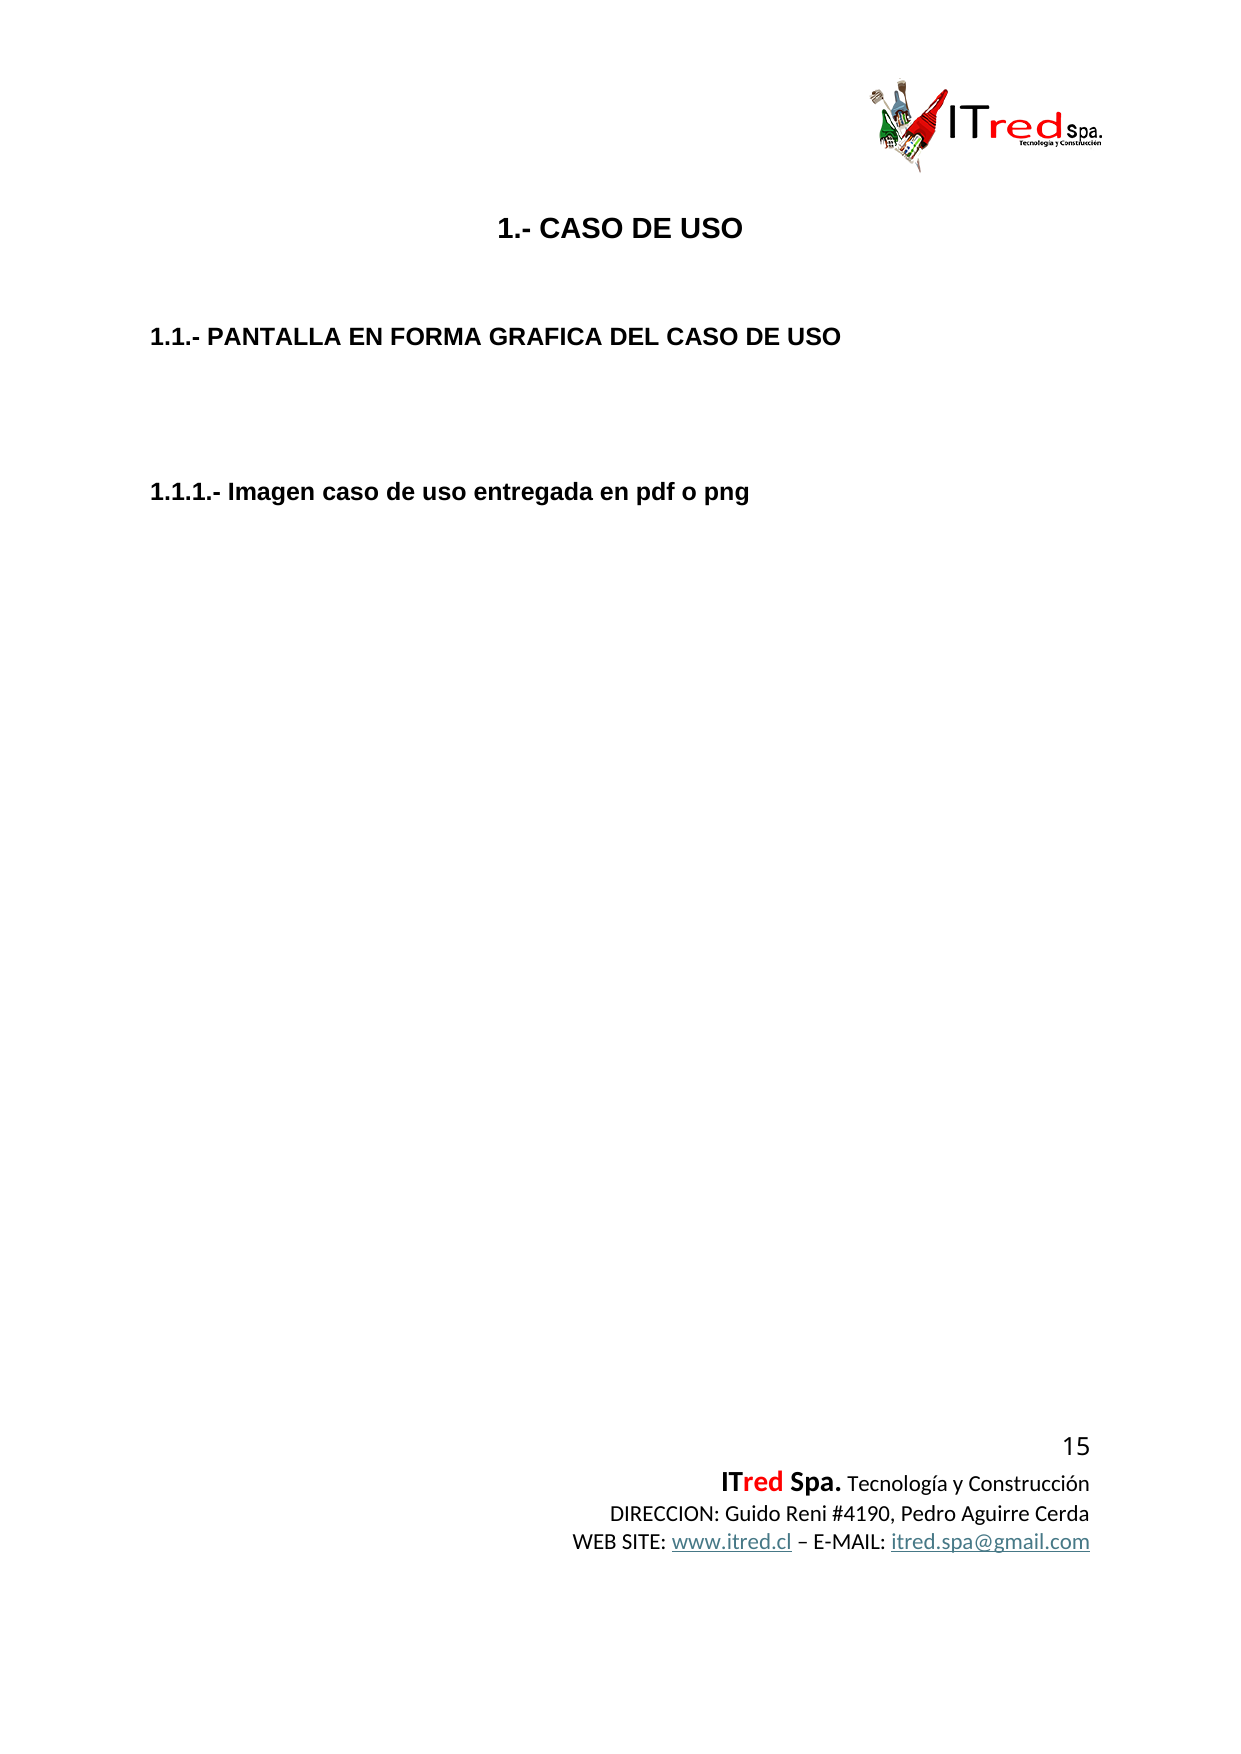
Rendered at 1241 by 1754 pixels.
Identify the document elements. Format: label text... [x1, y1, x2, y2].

picture [868, 77, 1102, 174]
text 1.1.1.- Imagen caso de uso entregada en pdf o png [150, 477, 1090, 506]
text 1.- CASO DE USO [150, 211, 1090, 244]
text 1.1.- PANTALLA EN FORMA GRAFICA DEL CASO DE USO [150, 322, 1090, 350]
